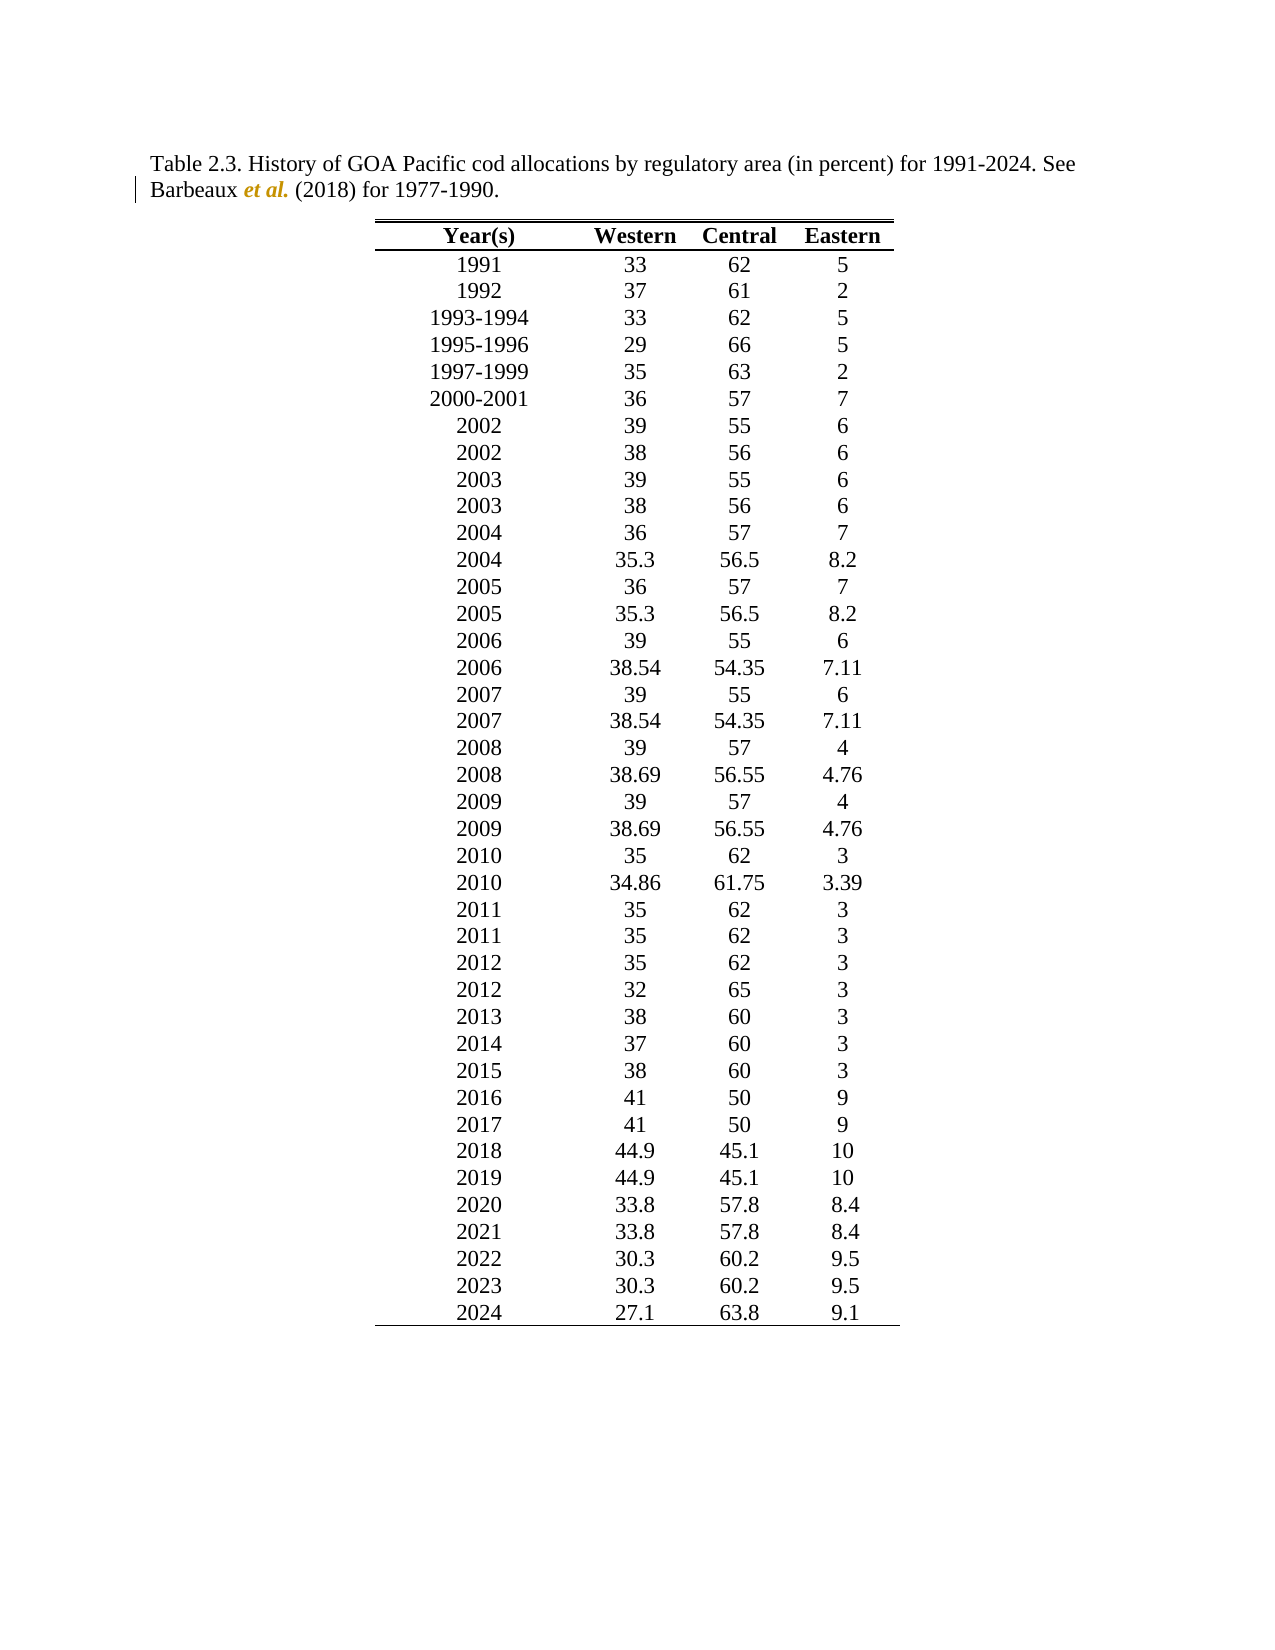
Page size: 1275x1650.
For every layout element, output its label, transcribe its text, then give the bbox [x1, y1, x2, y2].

table_cell 56.55 [688, 815, 791, 842]
table_cell 2008 [375, 734, 582, 761]
table_cell 9.1 [791, 1299, 899, 1325]
table_cell 3.39 [791, 869, 894, 895]
table_cell 3 [791, 1003, 894, 1030]
table_cell 1993-1994 [375, 304, 582, 331]
table_cell 2010 [375, 869, 582, 895]
table_cell 2006 [375, 654, 582, 680]
table_cell 38.69 [583, 815, 688, 842]
table_cell 10 [791, 1164, 894, 1191]
table_cell 57.8 [688, 1191, 791, 1218]
table_cell 27.1 [583, 1299, 688, 1325]
table_cell 7 [791, 385, 894, 412]
table_cell 35 [583, 949, 688, 976]
table_cell 38.54 [583, 707, 688, 734]
table_cell 56 [688, 492, 791, 519]
table_cell 57 [688, 573, 791, 600]
table_cell 36 [583, 385, 688, 412]
table_cell 2002 [375, 439, 582, 465]
table_cell 2013 [375, 1003, 582, 1030]
table_cell 54.35 [688, 707, 791, 734]
table_cell 2003 [375, 465, 582, 492]
table_cell 2 [791, 358, 894, 385]
table_cell 2022 [375, 1245, 582, 1272]
table_cell 2023 [375, 1272, 582, 1298]
table_cell 50 [688, 1110, 791, 1137]
table_cell 2005 [375, 573, 582, 600]
table_cell 2015 [375, 1057, 582, 1083]
table_cell 37 [583, 277, 688, 304]
table_header Western [583, 223, 688, 249]
table_cell 35 [583, 895, 688, 922]
table_cell 62 [688, 251, 791, 277]
table_cell 2004 [375, 519, 582, 546]
table_cell 6 [791, 492, 894, 519]
table_cell 2005 [375, 600, 582, 627]
table_cell 36 [583, 573, 688, 600]
table_cell 6 [791, 439, 894, 465]
table_cell 2007 [375, 707, 582, 734]
table_cell 35.3 [583, 546, 688, 573]
table_cell 2006 [375, 627, 582, 653]
table_cell 3 [791, 1030, 894, 1057]
table_cell 38 [583, 439, 688, 465]
table_cell 2016 [375, 1084, 582, 1110]
table_cell 2020 [375, 1191, 582, 1218]
table_cell 63 [688, 358, 791, 385]
table_cell 35 [583, 358, 688, 385]
table_cell 6 [791, 680, 894, 707]
table_cell 9.5 [791, 1272, 899, 1298]
table_cell 4 [791, 788, 894, 815]
table_cell 7.11 [791, 654, 894, 680]
table_cell 56.55 [688, 761, 791, 788]
table_cell 65 [688, 976, 791, 1003]
table_cell 38 [583, 492, 688, 519]
table_cell 2011 [375, 895, 582, 922]
table_cell 45.1 [688, 1164, 791, 1191]
table_cell 2024 [375, 1299, 582, 1325]
table_cell 8.2 [791, 546, 894, 573]
table_cell 1997-1999 [375, 358, 582, 385]
table_cell 5 [791, 251, 894, 277]
table_cell 3 [791, 949, 894, 976]
table_cell 57 [688, 734, 791, 761]
table_cell 8.2 [791, 600, 894, 627]
table_cell 35 [583, 842, 688, 868]
table_cell 60 [688, 1030, 791, 1057]
table_cell 34.86 [583, 869, 688, 895]
table_cell 2004 [375, 546, 582, 573]
table_cell 2009 [375, 815, 582, 842]
table_cell 2014 [375, 1030, 582, 1057]
table_cell 8.4 [791, 1218, 899, 1245]
table_cell 29 [583, 331, 688, 358]
table_cell 9 [791, 1084, 894, 1110]
table_cell 2017 [375, 1110, 582, 1137]
table_cell 7.11 [791, 707, 894, 734]
table_cell 38 [583, 1057, 688, 1083]
table_cell 7 [791, 573, 894, 600]
table_cell 57 [688, 385, 791, 412]
table_cell 6 [791, 627, 894, 653]
table_cell 62 [688, 922, 791, 949]
table_cell 10 [791, 1137, 894, 1164]
table_cell 2012 [375, 976, 582, 1003]
table_cell 38 [583, 1003, 688, 1030]
table_cell 1992 [375, 277, 582, 304]
table_cell 63.8 [688, 1299, 791, 1325]
table_cell 41 [583, 1084, 688, 1110]
table_cell 41 [583, 1110, 688, 1137]
table_cell 66 [688, 331, 791, 358]
table_cell 57 [688, 519, 791, 546]
table_cell 2003 [375, 492, 582, 519]
table_cell 60.2 [688, 1272, 791, 1298]
table_cell 9 [791, 1110, 894, 1137]
table_cell 5 [791, 331, 894, 358]
table_cell 2009 [375, 788, 582, 815]
table_cell 6 [791, 412, 894, 438]
table_cell 39 [583, 627, 688, 653]
table_header Eastern [791, 223, 894, 249]
table_cell 1995-1996 [375, 331, 582, 358]
table_cell 3 [791, 1057, 894, 1083]
table_cell 50 [688, 1084, 791, 1110]
table_cell 3 [791, 922, 894, 949]
table_cell 2021 [375, 1218, 582, 1245]
table_cell 62 [688, 949, 791, 976]
table_cell 38.69 [583, 761, 688, 788]
table_cell 56.5 [688, 600, 791, 627]
text Table 2.3. History of GOA Pacific cod allocations by regulatory area (in percent) for 1991-2024. See Barbeaux et al. (2018) for 1977-1990. [150, 150, 1125, 203]
table_cell 35.3 [583, 600, 688, 627]
table_cell 5 [791, 304, 894, 331]
table_cell 2019 [375, 1164, 582, 1191]
table_cell 4.76 [791, 815, 894, 842]
table_cell 44.9 [583, 1137, 688, 1164]
table_cell 36 [583, 519, 688, 546]
table_cell 55 [688, 680, 791, 707]
table_cell 62 [688, 842, 791, 868]
table_cell 2 [791, 277, 894, 304]
table_cell 61.75 [688, 869, 791, 895]
table_cell 45.1 [688, 1137, 791, 1164]
table_cell 55 [688, 465, 791, 492]
table_cell 55 [688, 412, 791, 438]
table_cell 54.35 [688, 654, 791, 680]
table_cell 2000-2001 [375, 385, 582, 412]
table_cell 2011 [375, 922, 582, 949]
table_cell 3 [791, 895, 894, 922]
table_cell 62 [688, 895, 791, 922]
table_cell 2018 [375, 1137, 582, 1164]
table_cell 30.3 [583, 1272, 688, 1298]
table_cell 44.9 [583, 1164, 688, 1191]
table_cell 9.5 [791, 1245, 899, 1272]
table_cell 60 [688, 1057, 791, 1083]
table_cell 2007 [375, 680, 582, 707]
table_cell 33 [583, 304, 688, 331]
table_cell 62 [688, 304, 791, 331]
table_cell 30.3 [583, 1245, 688, 1272]
table_cell 2012 [375, 949, 582, 976]
table_cell 6 [791, 465, 894, 492]
table_cell 35 [583, 922, 688, 949]
table_cell 1991 [375, 251, 582, 277]
table_cell 2010 [375, 842, 582, 868]
table_cell 33 [583, 251, 688, 277]
table_cell 56 [688, 439, 791, 465]
table_cell 7 [791, 519, 894, 546]
table_cell 39 [583, 412, 688, 438]
table_cell 8.4 [791, 1191, 899, 1218]
table_cell 60.2 [688, 1245, 791, 1272]
table_header Year(s) [375, 223, 582, 249]
table_cell 57.8 [688, 1218, 791, 1245]
table_cell 32 [583, 976, 688, 1003]
table_cell 4.76 [791, 761, 894, 788]
table_cell 61 [688, 277, 791, 304]
table_cell 3 [791, 842, 894, 868]
table_cell 39 [583, 734, 688, 761]
table_cell 39 [583, 680, 688, 707]
table_cell 2002 [375, 412, 582, 438]
table_cell 39 [583, 788, 688, 815]
table_cell 2008 [375, 761, 582, 788]
table_cell 4 [791, 734, 894, 761]
table_cell 33.8 [583, 1191, 688, 1218]
table_cell 37 [583, 1030, 688, 1057]
table_cell 57 [688, 788, 791, 815]
table_cell 39 [583, 465, 688, 492]
table_cell 38.54 [583, 654, 688, 680]
table_cell 3 [791, 976, 894, 1003]
table_cell 60 [688, 1003, 791, 1030]
table_cell 55 [688, 627, 791, 653]
table_header Central [688, 223, 791, 249]
table_cell 33.8 [583, 1218, 688, 1245]
table_cell 56.5 [688, 546, 791, 573]
